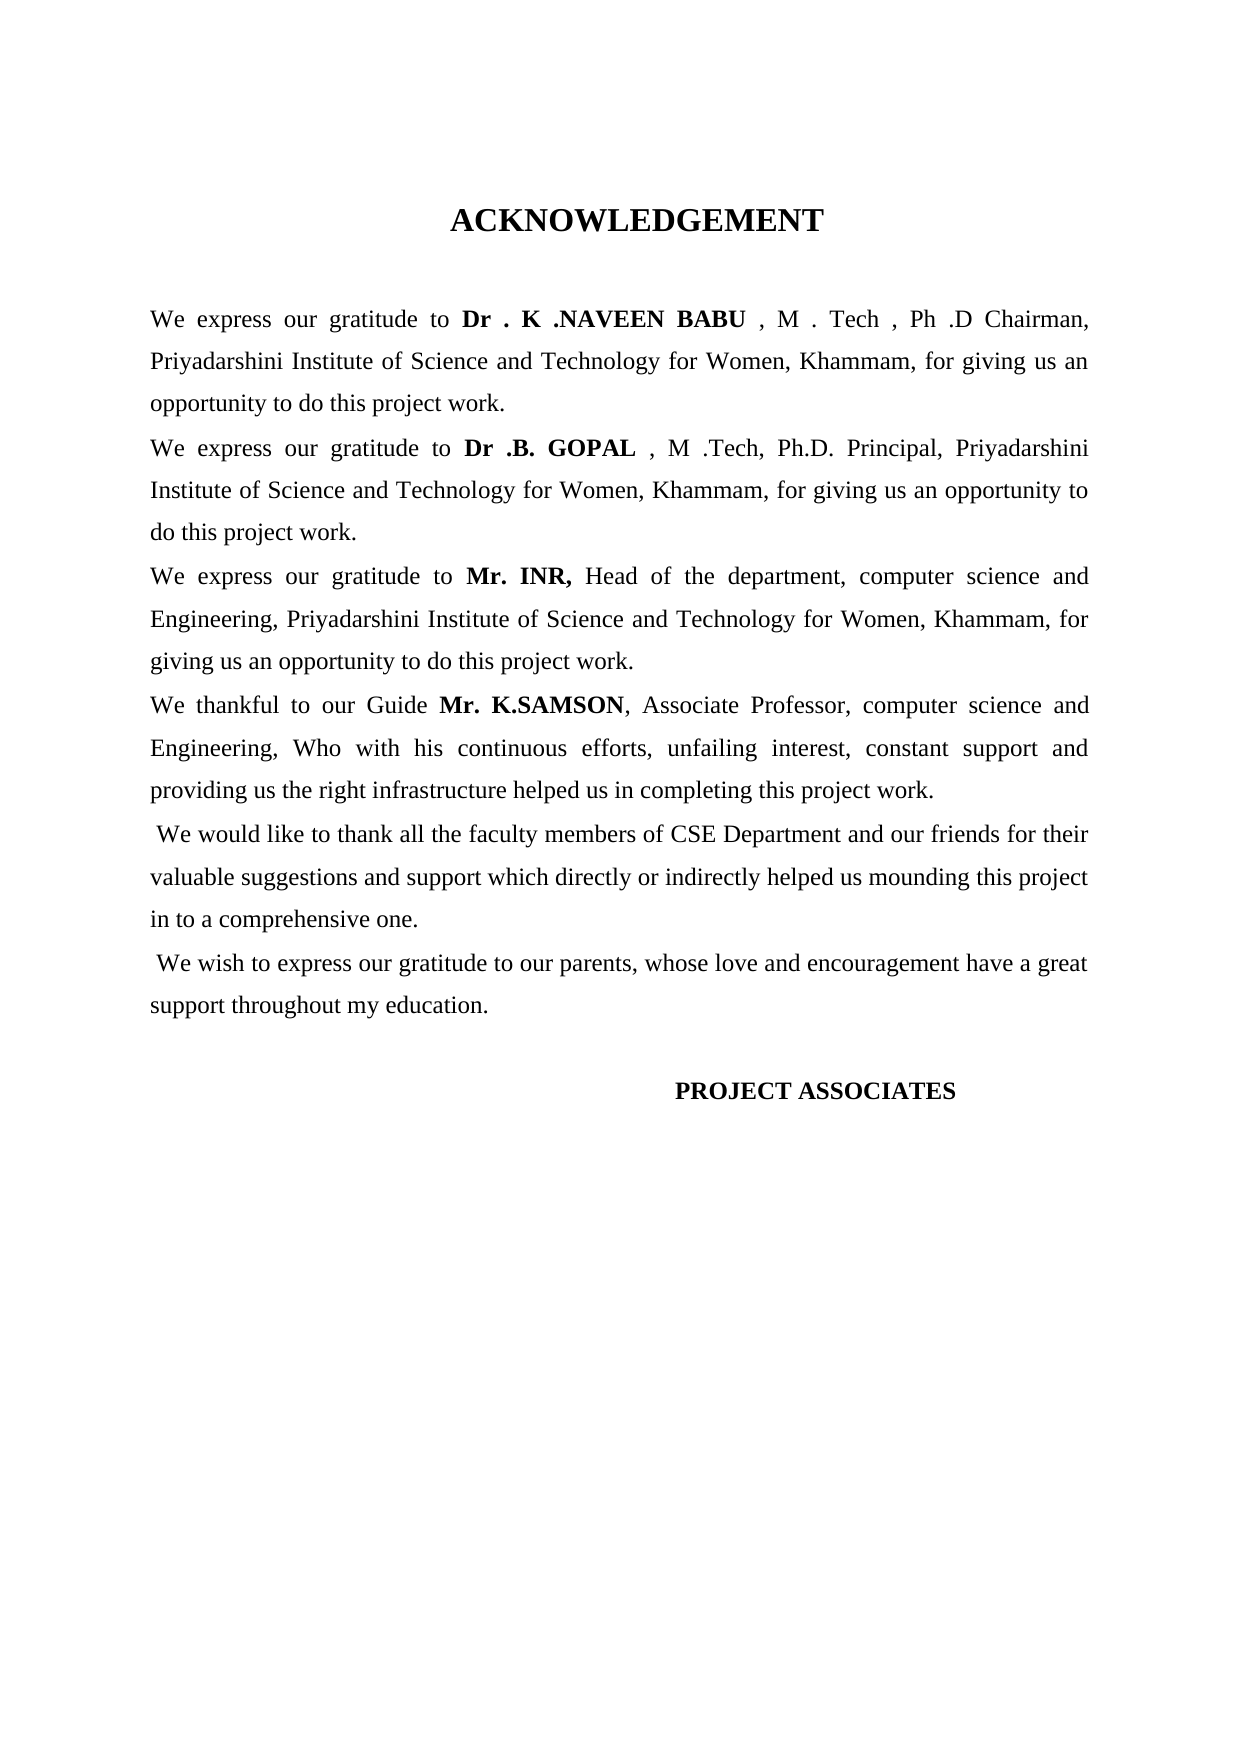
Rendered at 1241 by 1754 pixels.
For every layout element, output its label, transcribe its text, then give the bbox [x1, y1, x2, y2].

text We express our gratitude to Mr. INR, Head of the department, computer science and Engineering, Priyadarshini Institute of Science and Technology for Women, Khammam, for giving us an opportunity to do this project work. [150, 561, 1089, 674]
text We would like to thank all the faculty members of CSE Department and our friends for their valuable suggestions and support which directly or indirectly helped us mounding this project in to a comprehensive one. [150, 819, 1089, 933]
text We wish to express our gratitude to our parents, whose love and encouragement have a great support throughout my education. [150, 948, 1089, 1019]
text ACKNOWLEDGEMENT [450, 200, 1090, 238]
text We thankful to our Guide Mr. K.SAMSON, Associate Professor, computer science and Engineering, Who with his continuous efforts, unfailing interest, constant support and providing us the right infrastructure helped us in completing this project work. [150, 690, 1089, 804]
text We express our gratitude to Dr .B. GOPAL , M .Tech, Ph.D. Principal, Priyadarshini Institute of Science and Technology for Women, Khammam, for giving us an opportunity to do this project work. [150, 433, 1089, 546]
text We express our gratitude to Dr . K .NAVEEN BABU , M . Tech , Ph .D Chairman, Priyadarshini Institute of Science and Technology for Women, Khammam, for giving us an opportunity to do this project work. [150, 304, 1089, 417]
text PROJECT ASSOCIATES [675, 1076, 1090, 1105]
